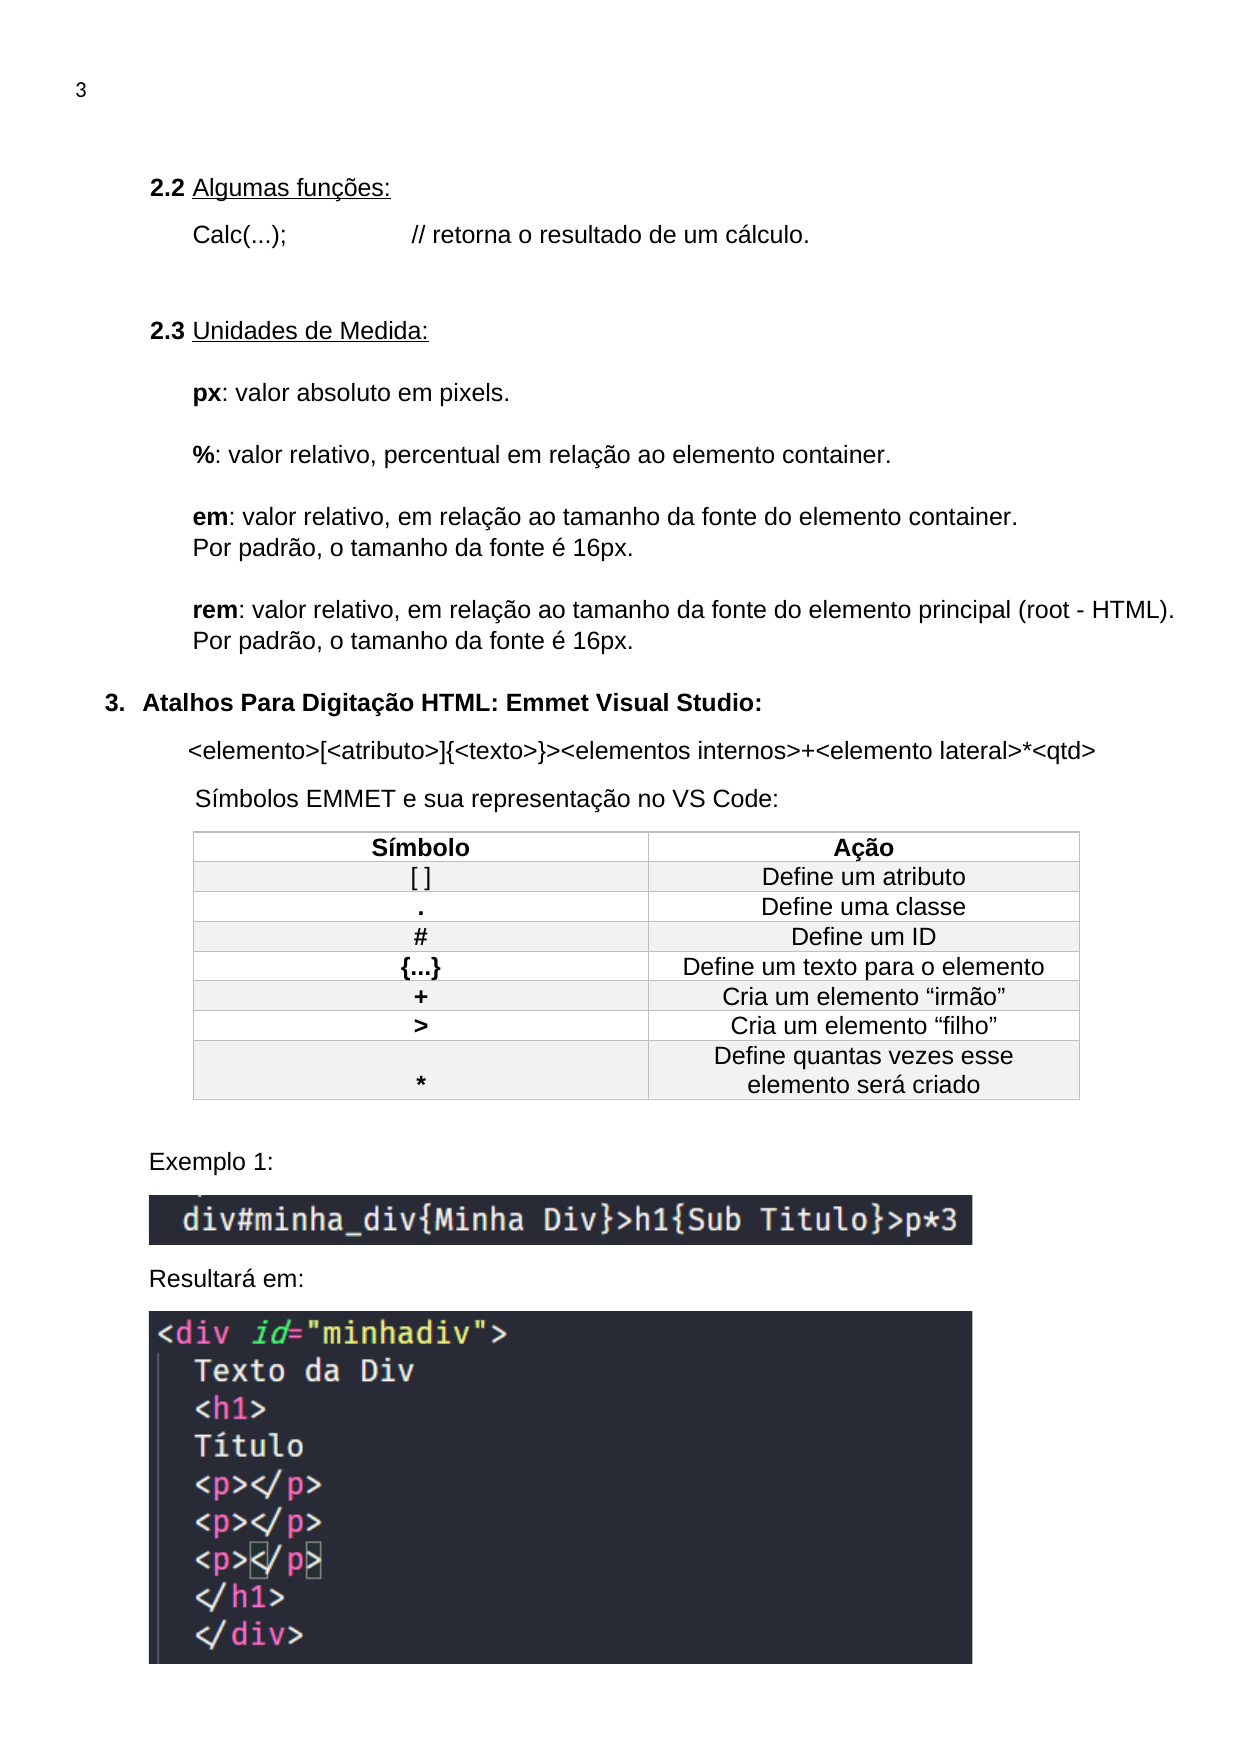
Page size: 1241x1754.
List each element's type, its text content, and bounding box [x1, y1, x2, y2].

text Resultará em: [104, 1264, 1221, 1293]
table_cell Cria um elemento “irmão” [649, 981, 1079, 1010]
table_cell * [194, 1041, 648, 1098]
table_cell Cria um elemento “filho” [649, 1011, 1079, 1040]
list Por padrão, o tamanho da fonte é 16px. [192, 533, 1221, 562]
picture [148, 1195, 973, 1245]
text <elemento>[<atributo>]{<texto>}><elementos internos>+<elemento lateral>*<qtd> [104, 736, 1221, 765]
list %: valor relativo, percentual em relação ao elemento container. [192, 440, 1221, 469]
list px: valor absoluto em pixels. [192, 378, 1221, 407]
table_header Ação [649, 833, 1079, 861]
table_cell . [194, 892, 648, 921]
table_cell Define um texto para o elemento [649, 952, 1079, 980]
list Algumas funções: [150, 173, 1221, 201]
table_cell {...} [194, 952, 648, 980]
text Calc(...); // retorna o resultado de um cálculo. [192, 220, 1221, 249]
table_cell Define quantas vezes esse elemento será criado [649, 1041, 1079, 1098]
list Por padrão, o tamanho da fonte é 16px. [192, 626, 1221, 655]
list rem: valor relativo, em relação ao tamanho da fonte do elemento principal (root - HTML). [192, 595, 1221, 624]
table_cell [ ] [194, 862, 648, 891]
table_cell > [194, 1011, 648, 1040]
table_header Símbolo [194, 833, 648, 861]
table_cell Define um atributo [649, 862, 1079, 891]
picture [148, 1311, 973, 1664]
text Exemplo 1: [104, 1147, 1221, 1176]
table_cell Define uma classe [649, 892, 1079, 921]
list Unidades de Medida: [150, 316, 1221, 344]
table_cell Define um ID [649, 922, 1079, 951]
table_cell # [194, 922, 648, 951]
list Atalhos Para Digitação HTML: Emmet Visual Studio: [104, 688, 1221, 717]
text Símbolos EMMET e sua representação no VS Code: [104, 784, 1221, 812]
table_cell + [194, 981, 648, 1010]
list em: valor relativo, em relação ao tamanho da fonte do elemento container. [192, 502, 1221, 531]
